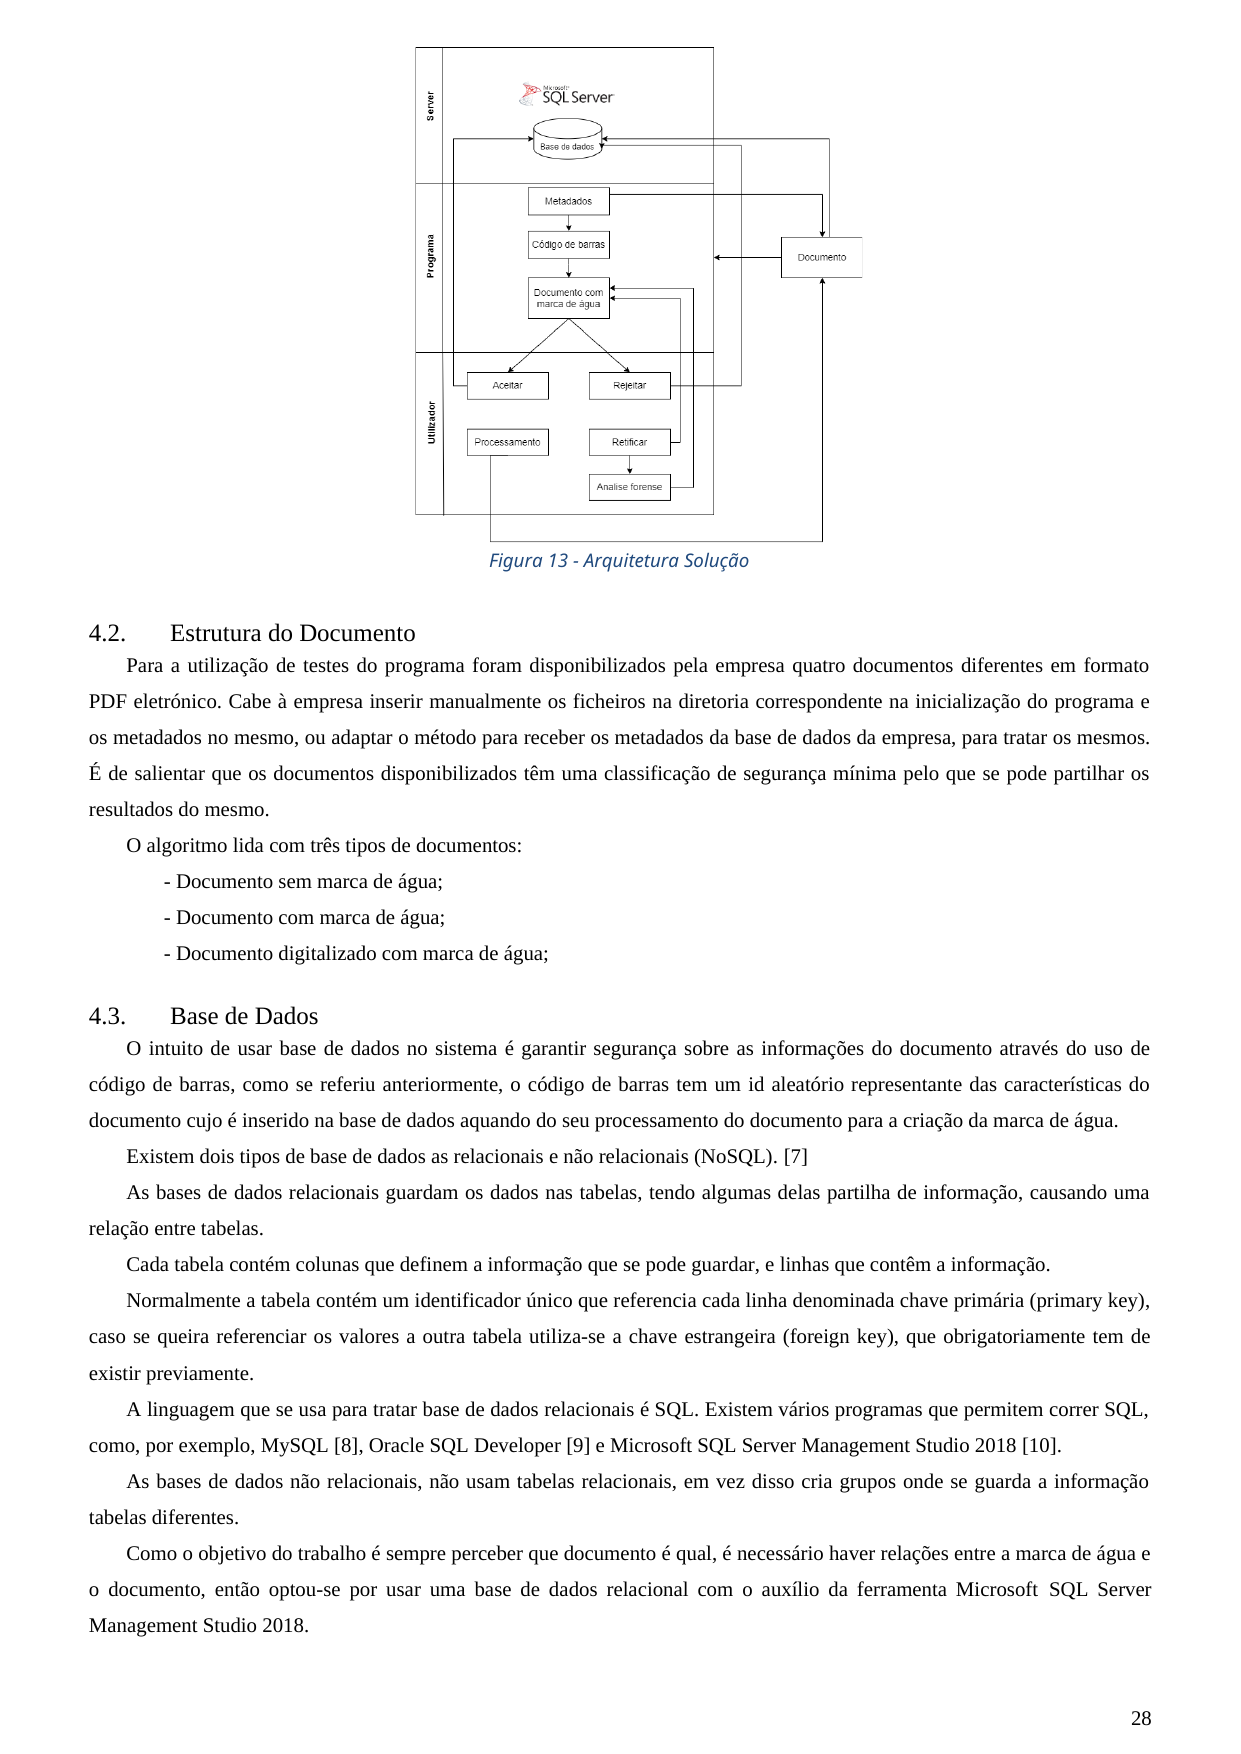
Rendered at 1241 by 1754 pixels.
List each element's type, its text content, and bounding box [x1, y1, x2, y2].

subtitle Base de Dados [89, 1001, 1152, 1030]
text Como o objetivo do trabalho é sempre perceber que documento é qual, é necessário haver relações entre a marca de água e o documento, então optou-se por usar uma base de dados relacional com o auxílio da ferramenta Microsoft SQL Server Management Studio 2018. [89, 1541, 1152, 1637]
text Normalmente a tabela contém um identificador único que referencia cada linha denominada chave primária (primary key), caso se queira referenciar os valores a outra tabela utiliza-se a chave estrangeira (foreign key), que obrigatoriamente tem de existir previamente. [89, 1288, 1152, 1384]
text As bases de dados não relacionais, não usam tabelas relacionais, em vez disso cria grupos onde se guarda a informação tabelas diferentes. [89, 1469, 1152, 1529]
text Para a utilização de testes do programa foram disponibilizados pela empresa quatro documentos diferentes em formato PDF eletrónico. Cabe à empresa inserir manualmente os ficheiros na diretoria correspondente na inicialização do programa e os metadados no mesmo, ou adaptar o método para receber os metadados da base de dados da empresa, para tratar os mesmos. É de salientar que os documentos disponibilizados têm uma classificação de segurança mínima pelo que se pode partilhar os resultados do mesmo. [89, 653, 1152, 821]
text - Documento digitalizado com marca de água; [89, 941, 1152, 965]
text A linguagem que se usa para tratar base de dados relacionais é SQL. Existem vários programas que permitem correr SQL, como, por exemplo, MySQL [8], Oracle SQL Developer [9] e Microsoft SQL Server Management Studio 2018 [10]. [89, 1397, 1152, 1457]
subtitle Estrutura do Documento [89, 618, 1152, 646]
text - Documento sem marca de água; [89, 869, 1152, 893]
text As bases de dados relacionais guardam os dados nas tabelas, tendo algumas delas partilha de informação, causando uma relação entre tabelas. [89, 1180, 1152, 1240]
text O intuito de usar base de dados no sistema é garantir segurança sobre as informações do documento através do uso de código de barras, como se referiu anteriormente, o código de barras tem um id aleatório representante das características do documento cujo é inserido na base de dados aquando do seu processamento do documento para a criação da marca de água. [89, 1036, 1152, 1132]
text Cada tabela contém colunas que definem a informação que se pode guardar, e linhas que contêm a informação. [126, 1252, 1152, 1276]
text O algoritmo lida com três tipos de documentos: [89, 833, 1152, 857]
picture [415, 47, 863, 548]
text - Documento com marca de água; [89, 905, 1152, 929]
text Existem dois tipos de base de dados as relacionais e não relacionais (NoSQL). [7] [89, 1144, 1152, 1168]
text Figura 13 - Arquitetura Solução [89, 547, 1152, 573]
